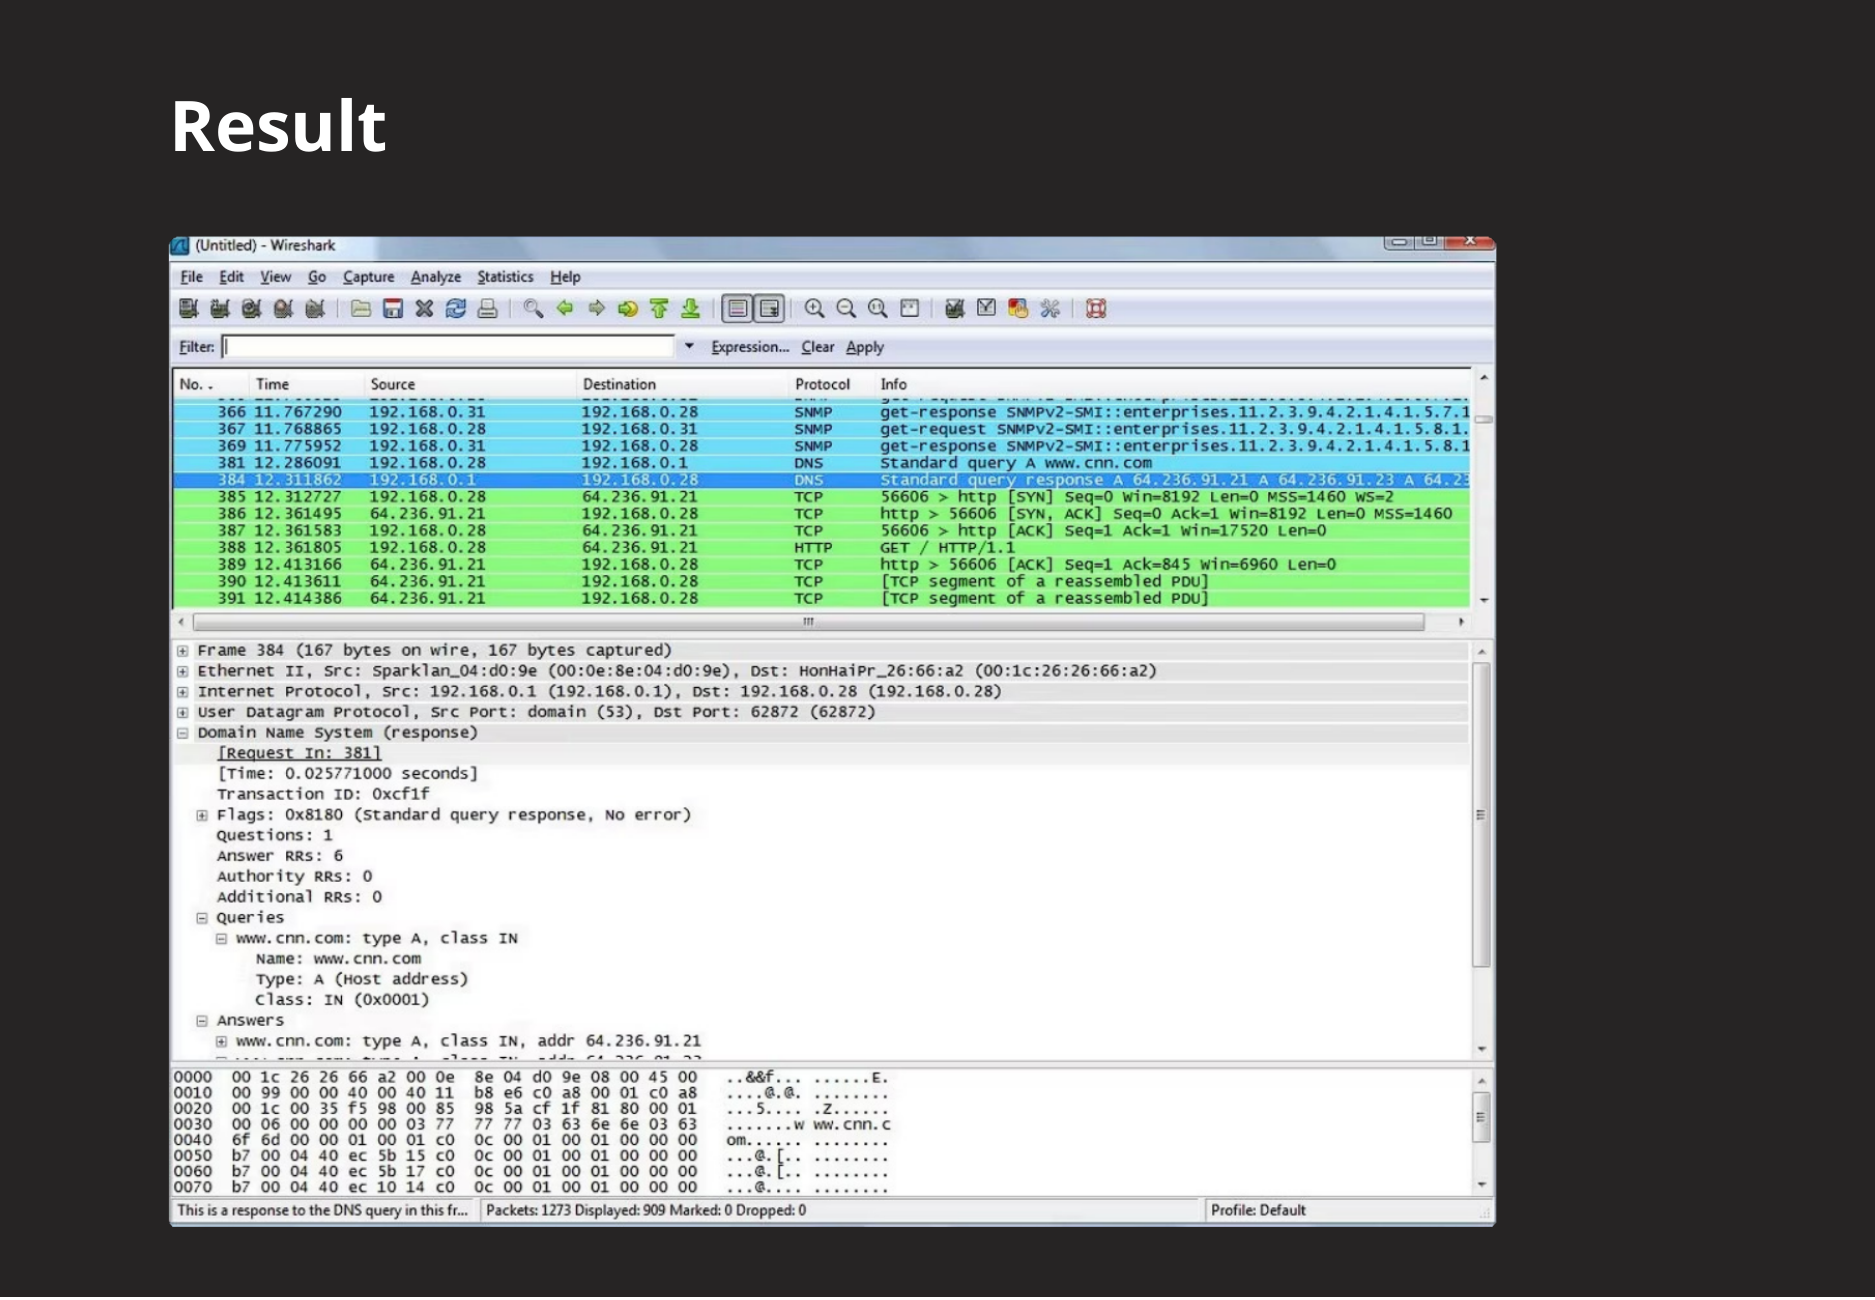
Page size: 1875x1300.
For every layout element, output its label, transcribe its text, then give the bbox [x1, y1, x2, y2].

subtitle Result [169, 77, 1612, 172]
picture [168, 236, 1497, 1227]
